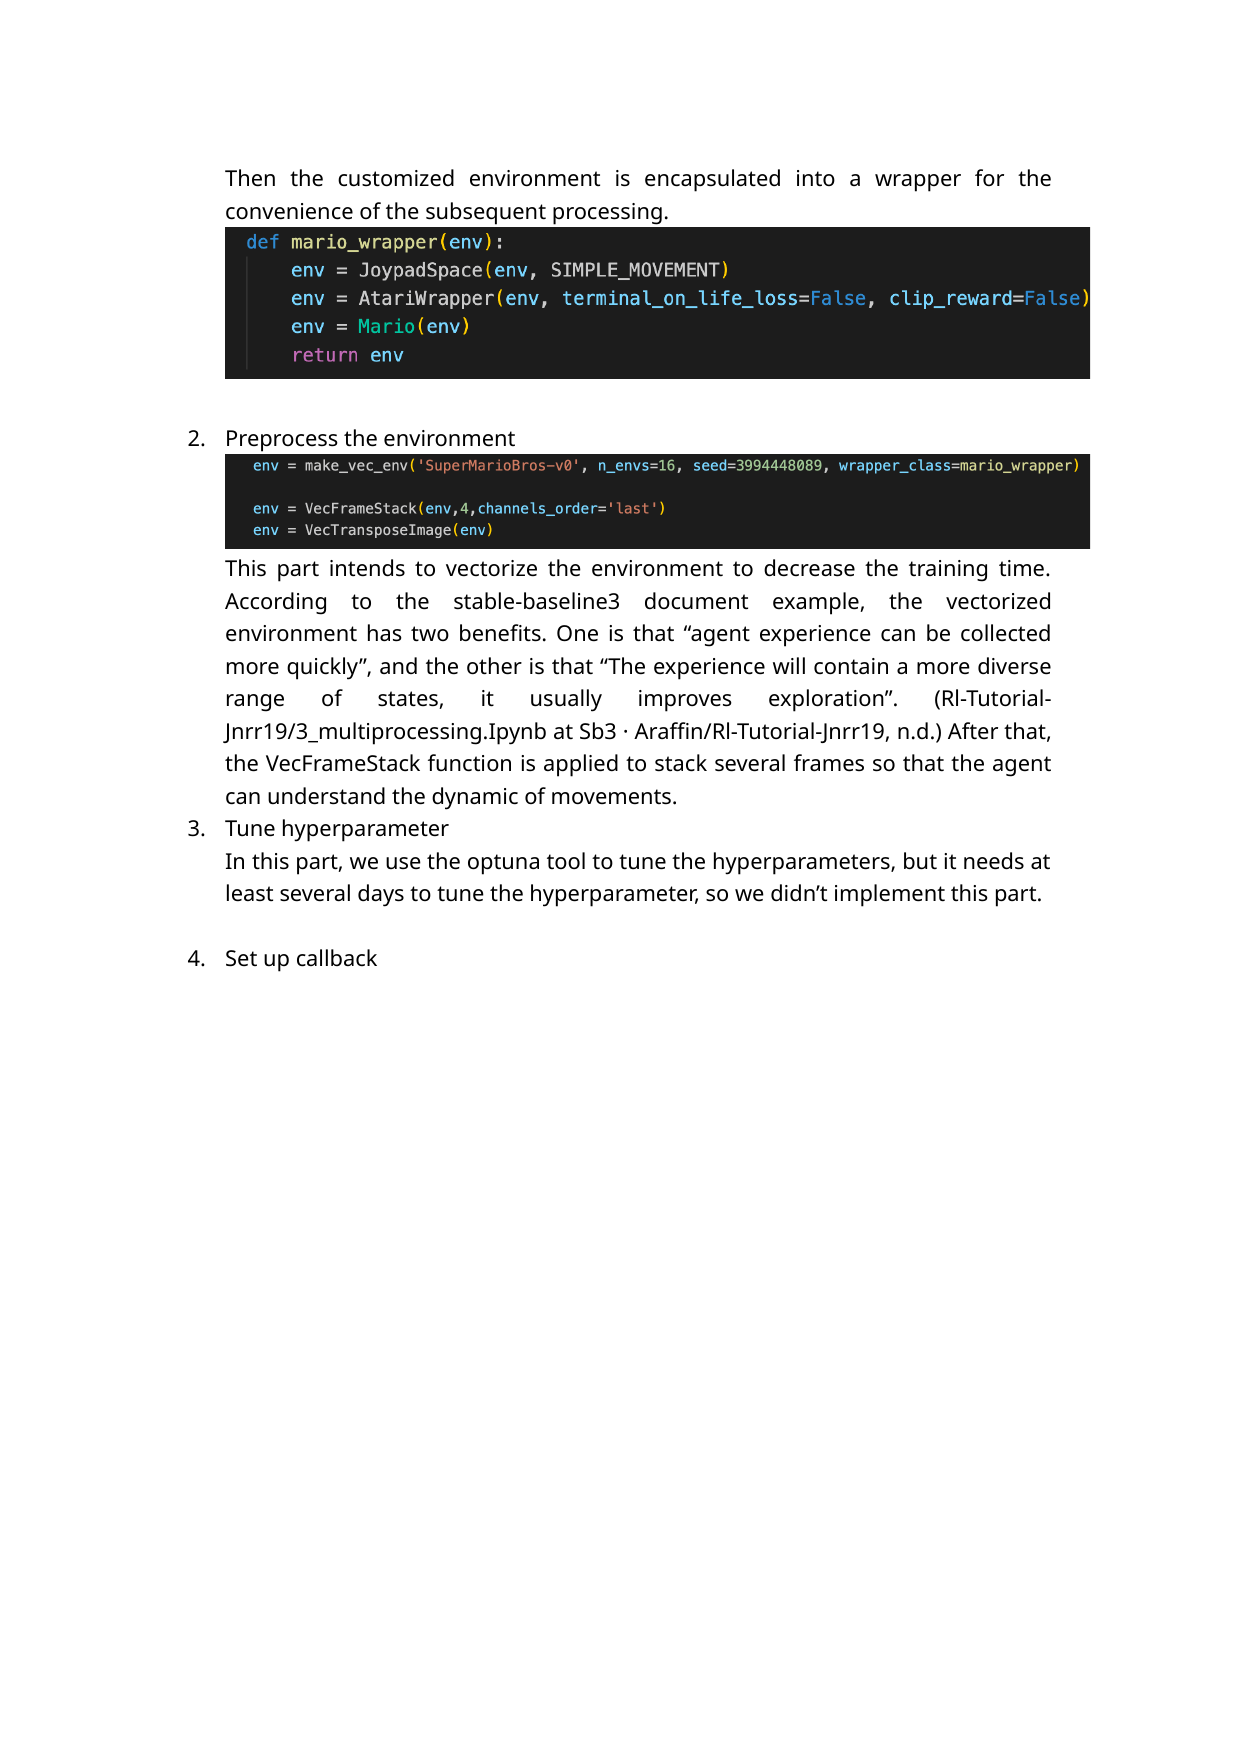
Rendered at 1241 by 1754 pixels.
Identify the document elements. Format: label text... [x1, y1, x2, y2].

picture [225, 227, 1091, 379]
list Then the customized environment is encapsulated into a wrapper for the convenience of the subsequent processing. [225, 162, 1053, 227]
list In this part, we use the optuna tool to tune the hyperparameters, but it needs at least several days to tune the hyperparameter, so we didn’t implement this part. [225, 844, 1053, 909]
list Set up callback [187, 942, 1053, 974]
list Tune hyperparameter [187, 812, 1053, 844]
picture [225, 454, 1091, 549]
list Preprocess the environment [187, 422, 1053, 454]
list This part intends to vectorize the environment to decrease the training time. According to the stable-baseline3 document example, the vectorized environment has two benefits. One is that “agent experience can be collected more quickly”, and the other is that “The experience will contain a more diverse range of states, it usually improves exploration”. (Rl-Tutorial-Jnrr19/3_multiprocessing.Ipynb at Sb3 · Araffin/Rl-Tutorial-Jnrr19, n.d.) After that, the VecFrameStack function is applied to stack several frames so that the agent can understand the dynamic of movements. [225, 552, 1053, 812]
